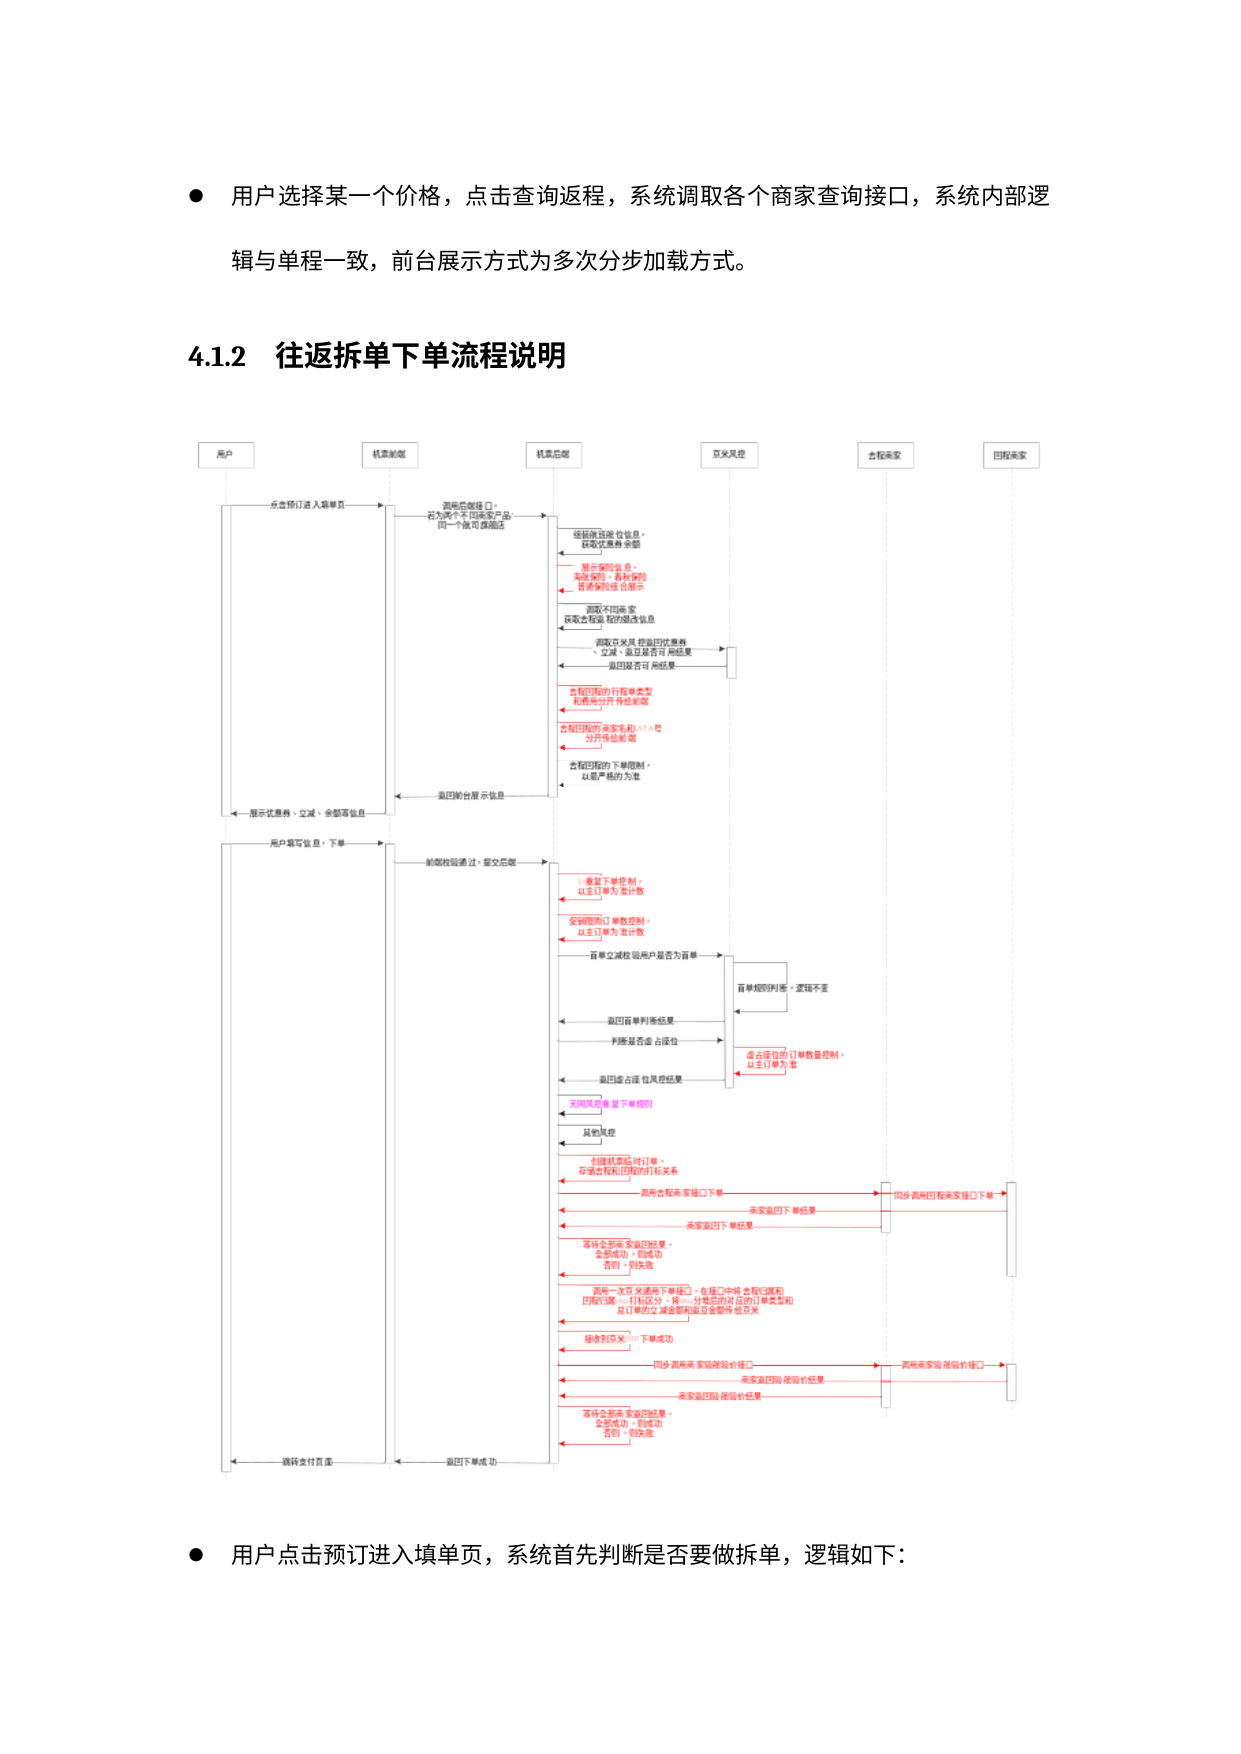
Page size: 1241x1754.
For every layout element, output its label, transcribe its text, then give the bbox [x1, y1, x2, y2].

list 用户点击预订进入填单页，系统首先判断是否要做拆单，逻辑如下： [187, 1521, 1053, 1586]
list 用户选择某一个价格，点击查询返程，系统调取各个商家查询接口，系统内部逻辑与单程一致，前台展示方式为多次分步加载方式。 [187, 162, 1053, 292]
subtitle 往返拆单下单流程说明 [188, 321, 1053, 386]
